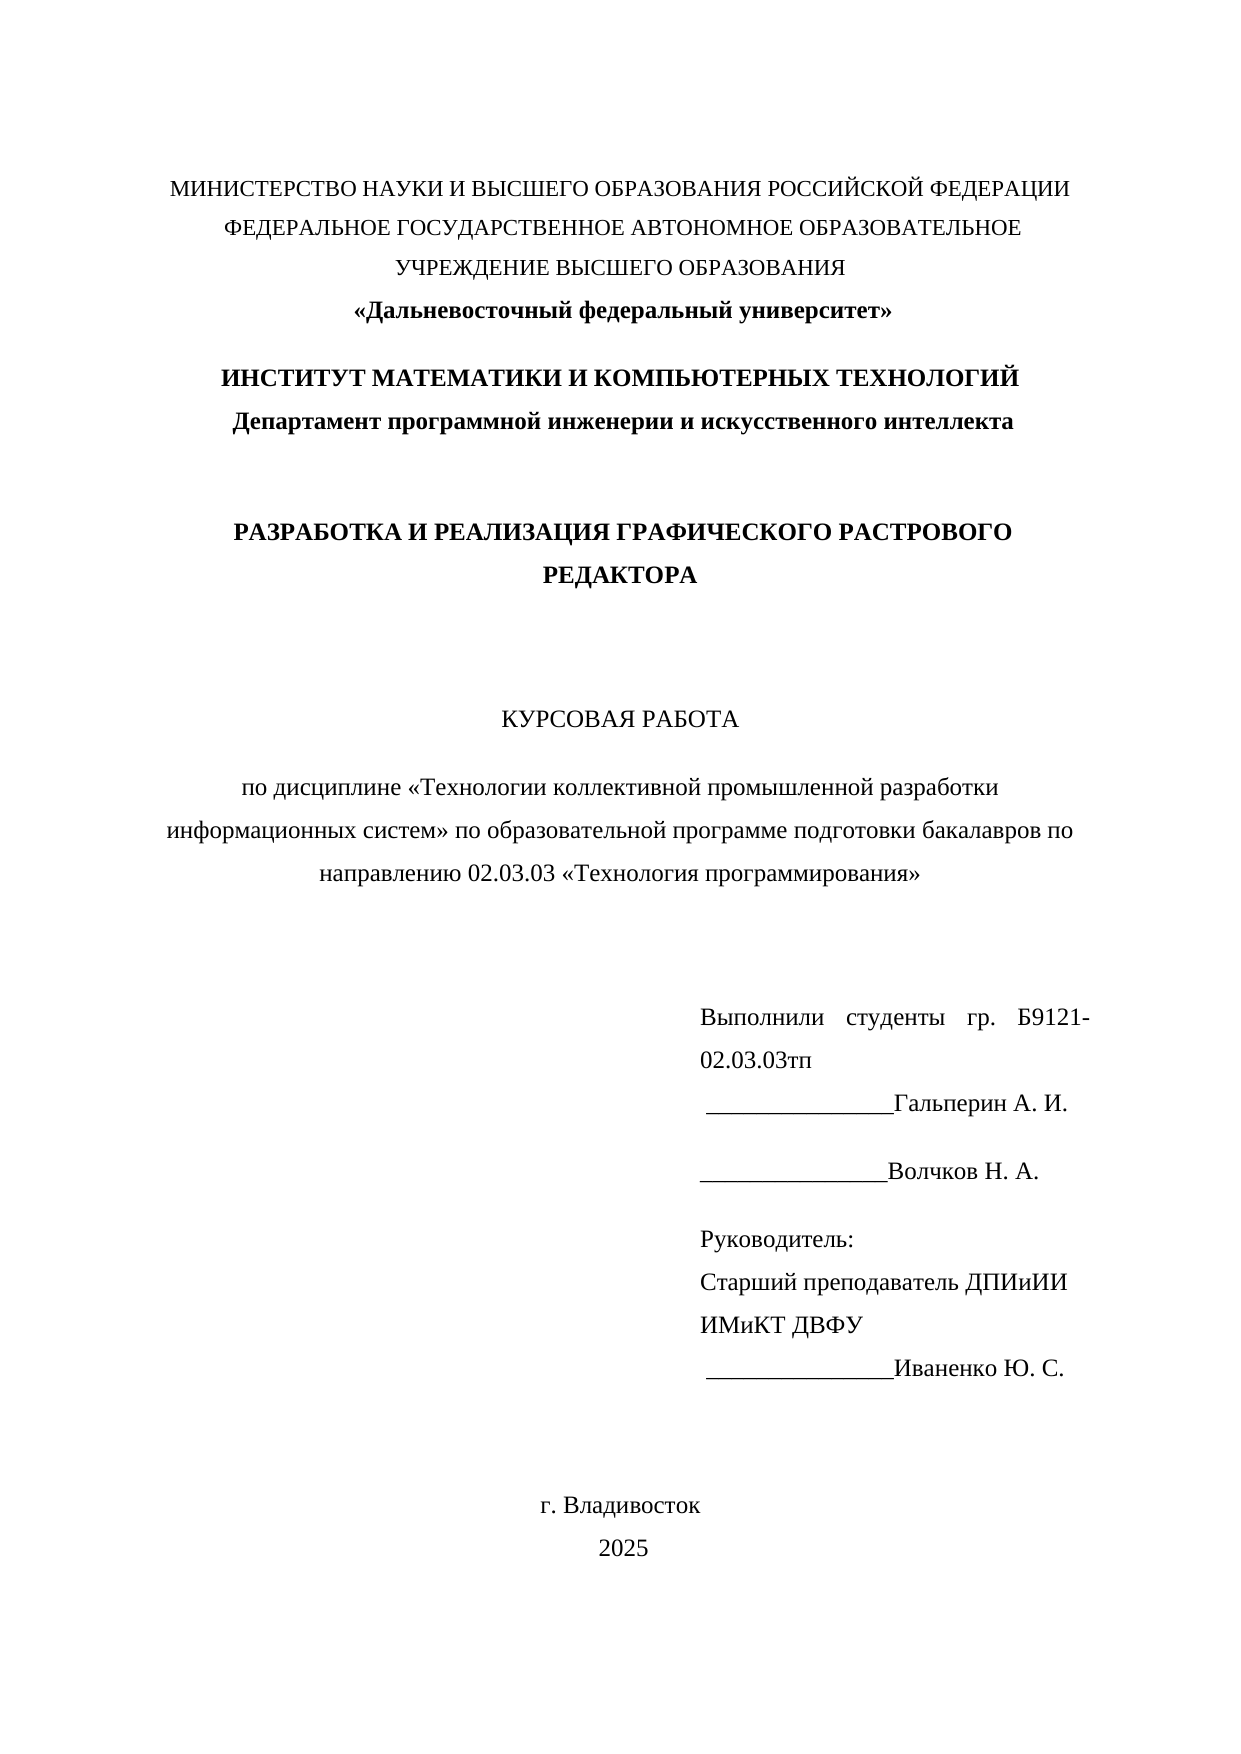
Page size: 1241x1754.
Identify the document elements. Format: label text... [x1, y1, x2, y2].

text МИНИСТЕРСТВО НАУКИ И ВЫСШЕГО ОБРАЗОВАНИЯ РОССИЙСКОЙ ФЕДЕРАЦИИ ФЕДЕРАЛЬНОЕ ГОСУДАРСТВЕННОЕ АВТОНОМНОЕ ОБРАЗОВАТЕЛЬНОЕ УЧРЕЖДЕНИЕ ВЫСШЕГО ОБРАЗОВАНИЯ «Дальневосточный федеральный университет» [150, 175, 1090, 323]
text ИНСТИТУТ МАТЕМАТИКИ И КОМПЬЮТЕРНЫХ ТЕХНОЛОГИЙ Департамент программной инженерии и искусственного интеллекта [150, 363, 1090, 435]
text _______________Волчков Н. А. [700, 1156, 1090, 1185]
text по дисциплине «Технологии коллективной промышленной разработки информационных систем» по образовательной программе подготовки бакалавров по направлению 02.03.03 «Технология программирования» [150, 772, 1090, 887]
text РАЗРАБОТКА И РЕАЛИЗАЦИЯ ГРАФИЧЕСКОГО РАСТРОВОГО РЕДАКТОРА [150, 474, 1090, 589]
text КУРСОВАЯ РАБОТА [150, 704, 1090, 732]
text Руководитель: Старший преподаватель ДПИиИИ ИМиКТ ДВФУ _______________Иваненко Ю. С. [700, 1224, 1090, 1382]
text г. Владивосток 2025 [150, 1490, 1090, 1562]
text Выполнили студенты гр. Б9121-02.03.03тп _______________Гальперин А. И. [700, 1002, 1090, 1117]
